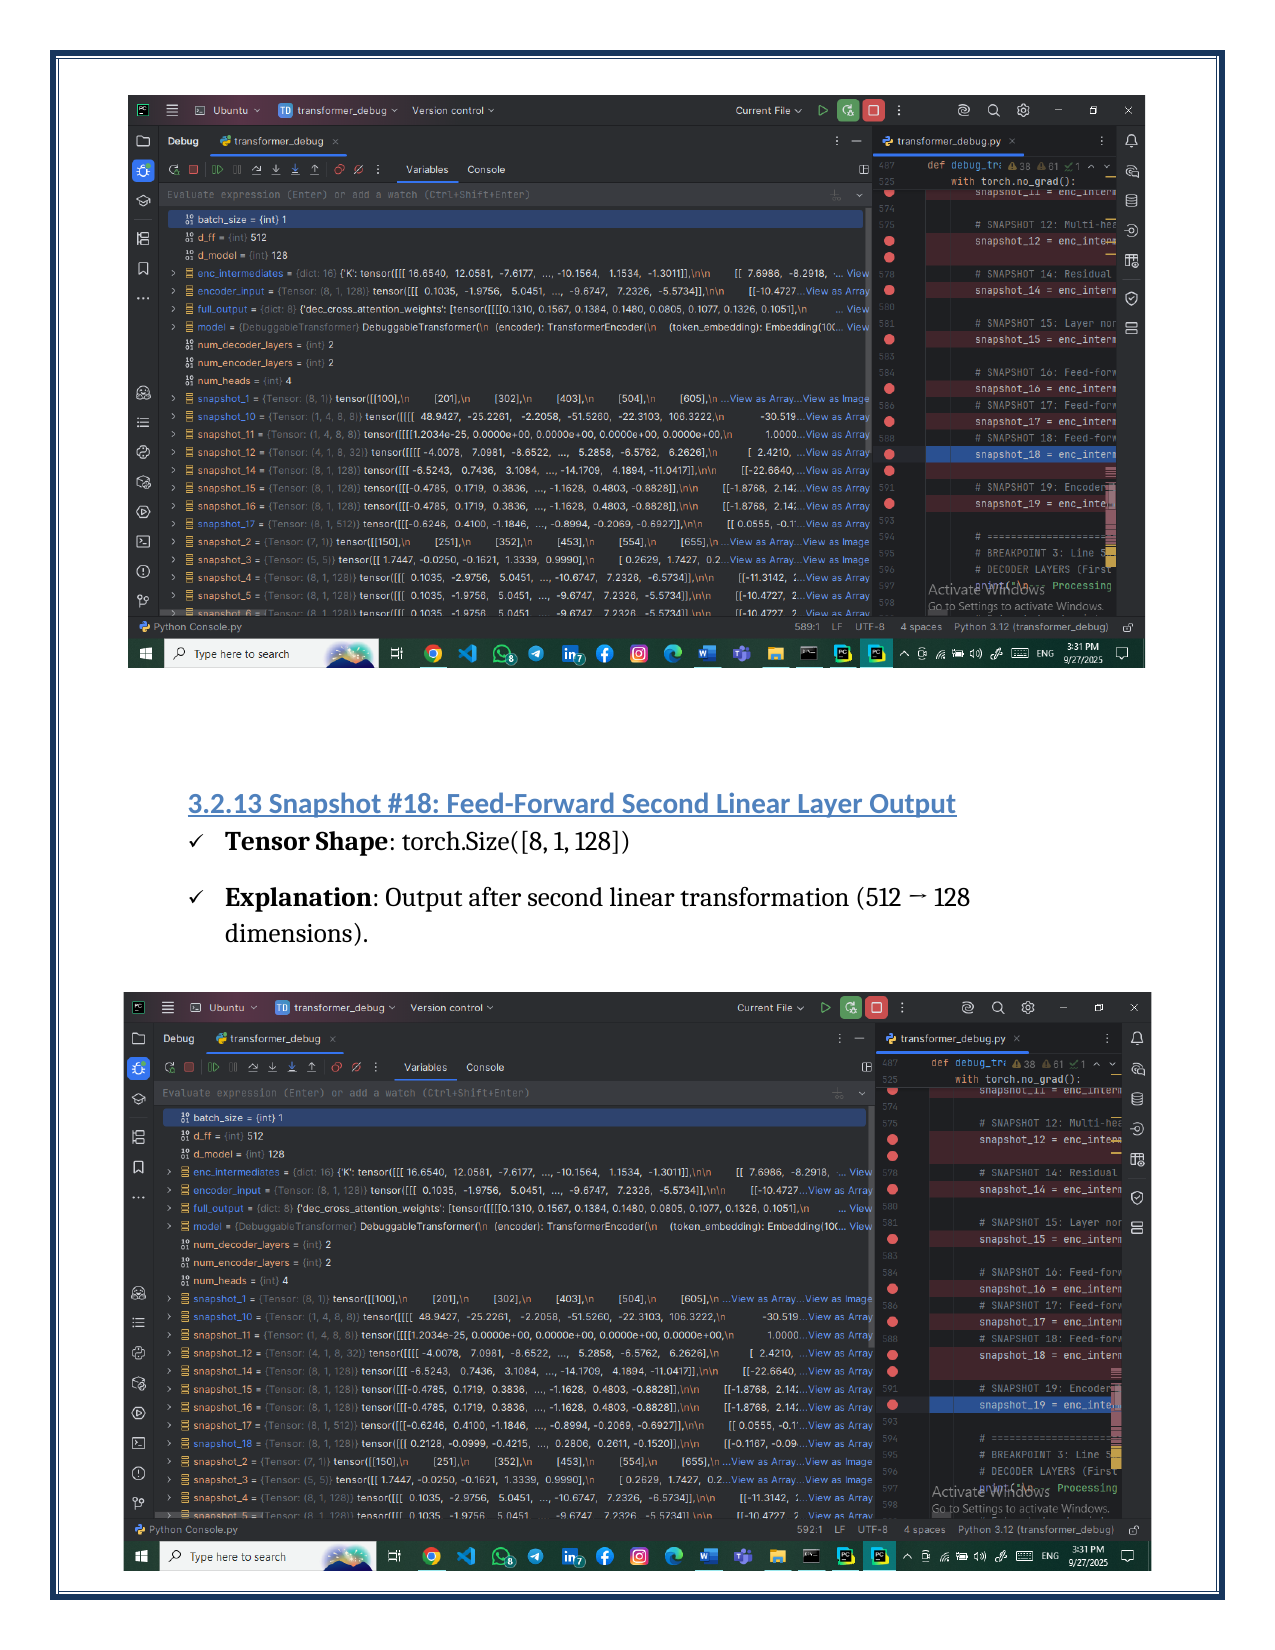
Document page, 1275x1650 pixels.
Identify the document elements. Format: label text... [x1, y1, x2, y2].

list Explanation: Output after second linear transformation (512 → 128 dimensions). [187, 882, 1087, 949]
subtitle 3.2.13 Snapshot #18: Feed-Forward Second Linear Layer Output [187, 785, 1087, 821]
picture [128, 95, 1146, 668]
picture [123, 992, 1152, 1571]
list Tensor Shape: torch.Size([8, 1, 128]) [187, 826, 1087, 857]
